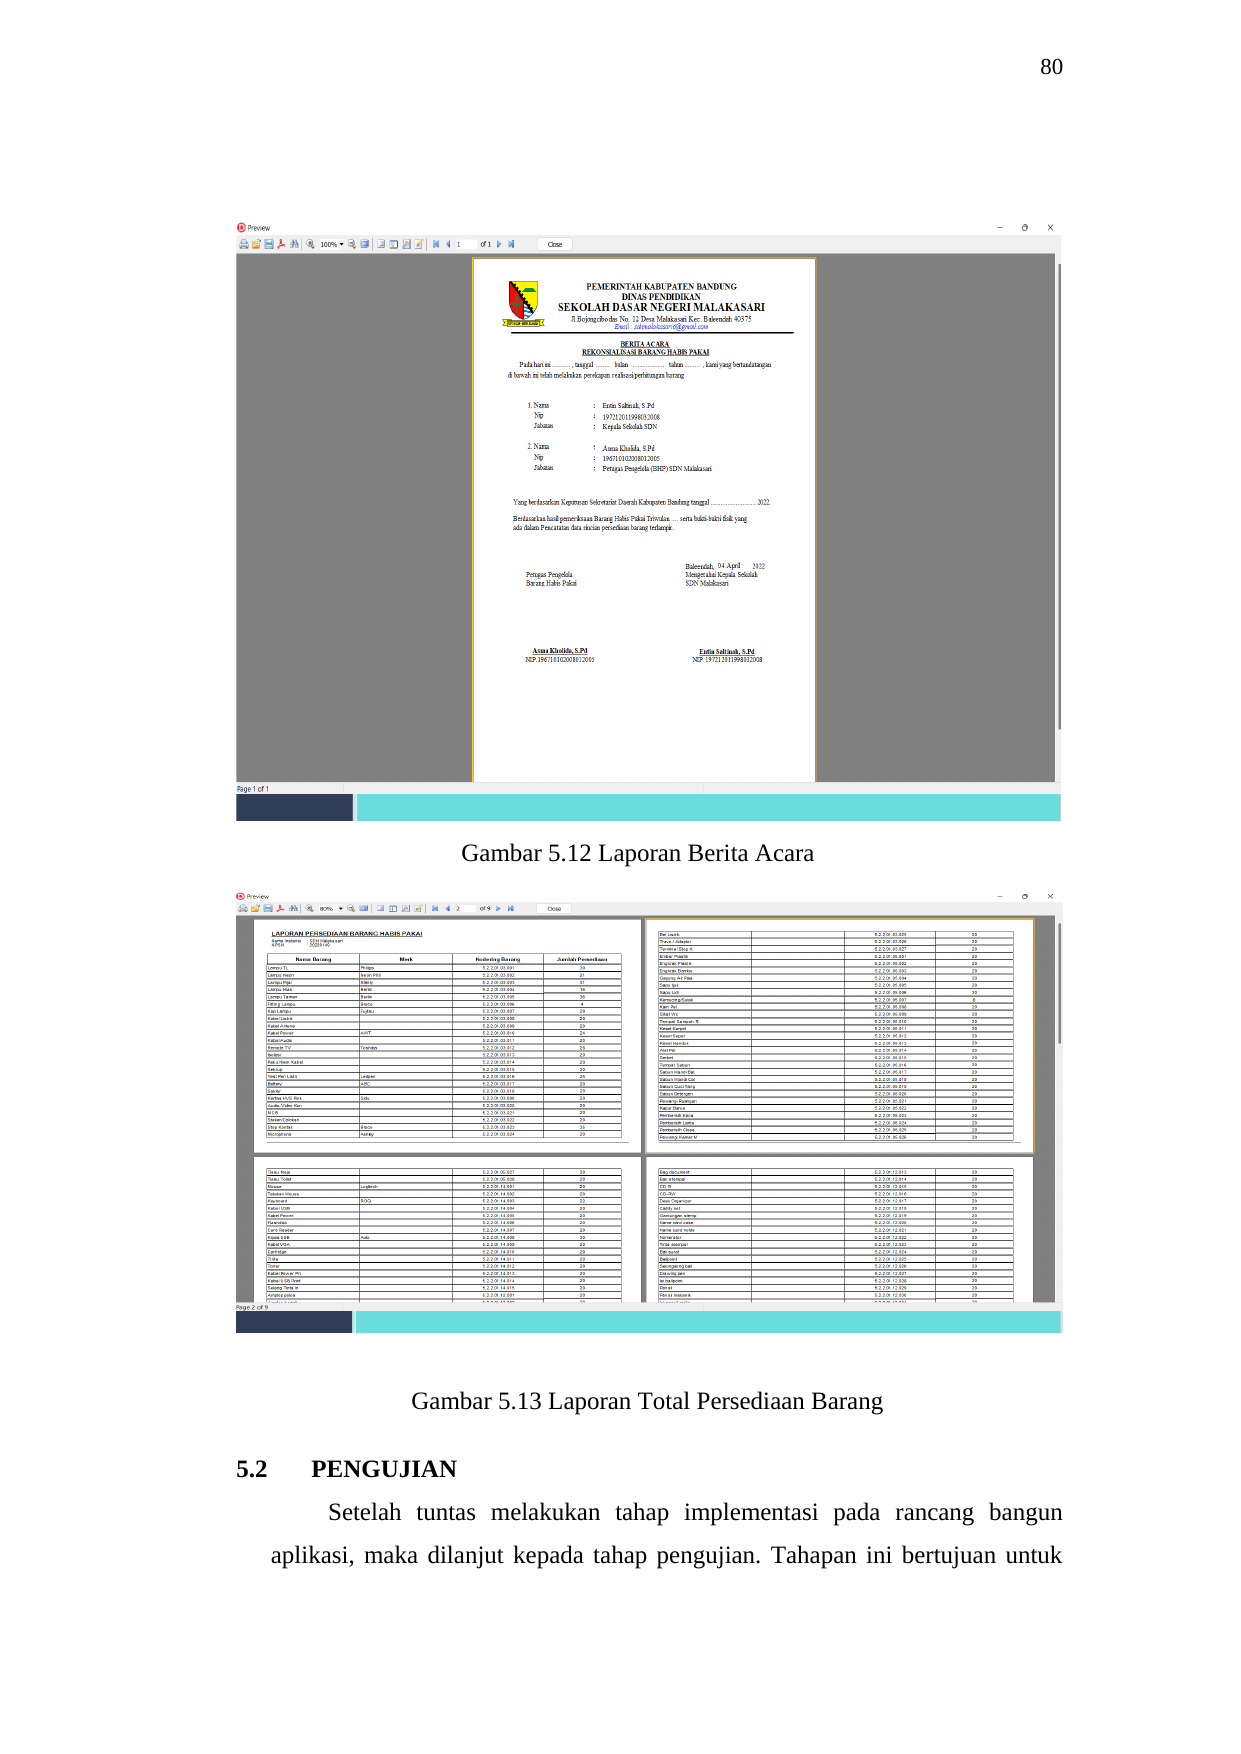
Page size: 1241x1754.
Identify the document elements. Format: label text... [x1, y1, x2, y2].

text Gambar 5.13 Laporan Total Persediaan Barang [311, 1333, 1063, 1415]
subtitle PENGUJIAN [236, 1454, 1063, 1483]
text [271, 1497, 1063, 1569]
picture [236, 220, 1061, 820]
picture [236, 891, 1064, 1333]
